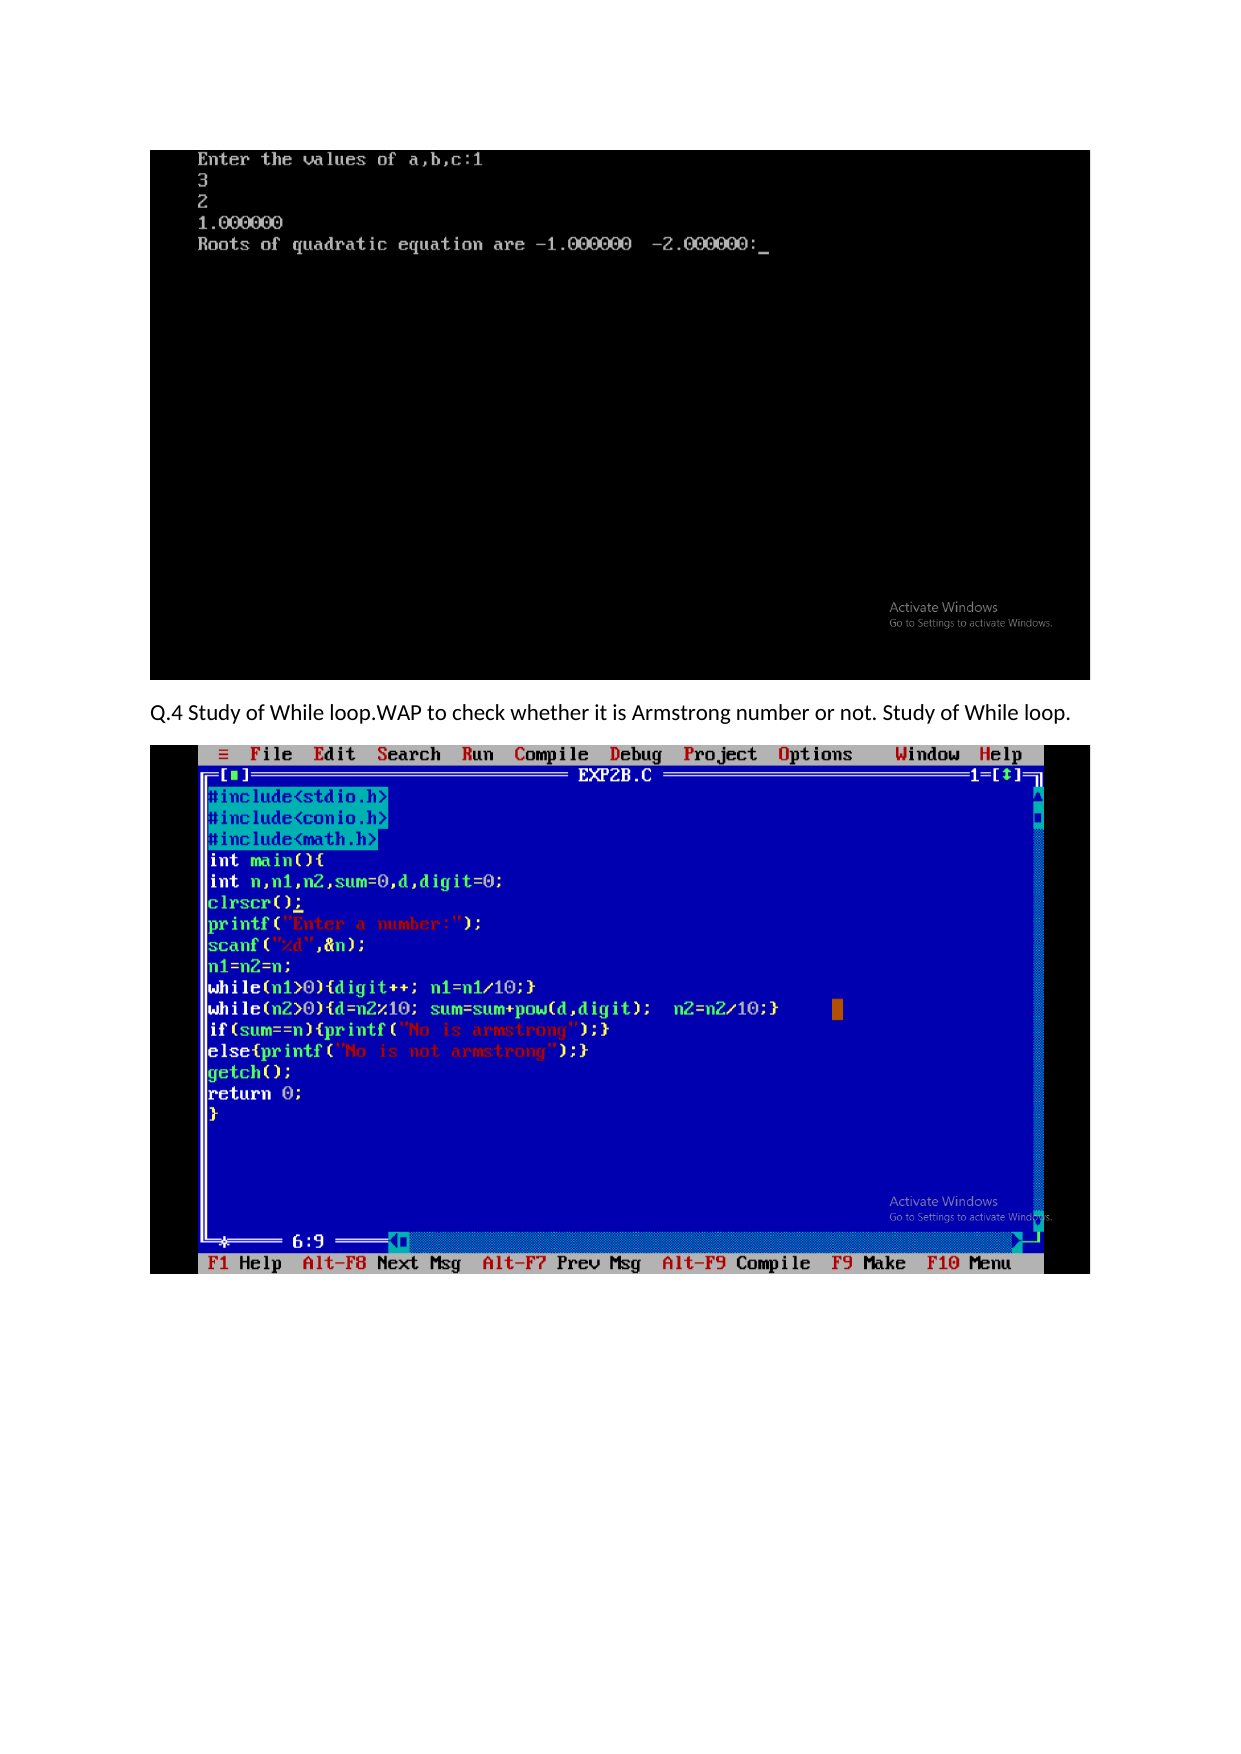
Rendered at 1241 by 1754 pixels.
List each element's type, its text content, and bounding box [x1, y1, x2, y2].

picture [150, 150, 1091, 680]
picture [150, 745, 1091, 1274]
text Q.4 Study of While loop.WAP to check whether it is Armstrong number or not. Study of While loop. [150, 698, 1090, 726]
